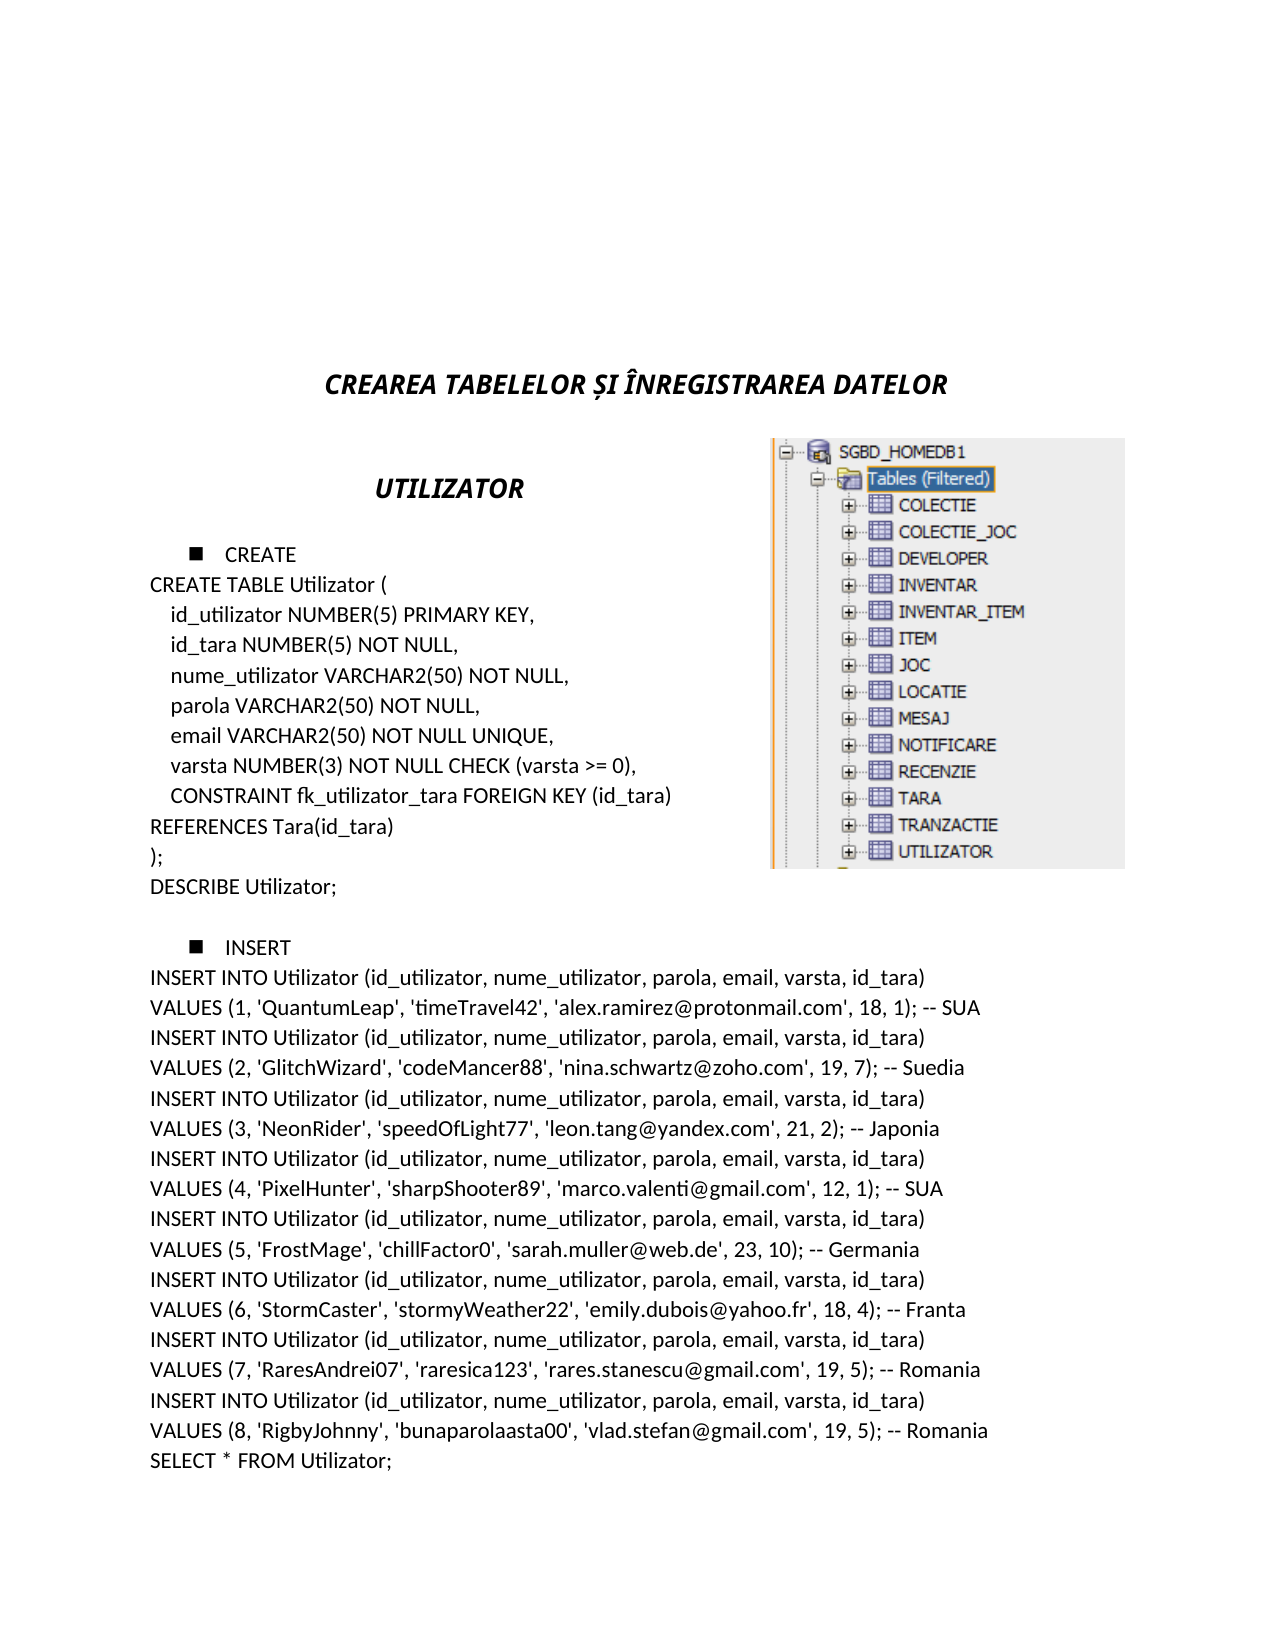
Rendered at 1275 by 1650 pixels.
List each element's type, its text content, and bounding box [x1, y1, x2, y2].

text SELECT * FROM Utilizator; [150, 1446, 1125, 1474]
list CREATE [187, 540, 770, 568]
text CONSTRAINT fk_utilizator_tara FOREIGN KEY (id_tara) REFERENCES Tara(id_tara) [150, 782, 770, 840]
text INSERT INTO Utilizator (id_utilizator, nume_utilizator, parola, email, varsta, id_tara) [150, 1084, 1125, 1112]
text varsta NUMBER(3) NOT NULL CHECK (varsta >= 0), [150, 751, 770, 779]
text id_utilizator NUMBER(5) PRIMARY KEY, [150, 600, 770, 628]
text nume_utilizator VARCHAR2(50) NOT NULL, [150, 661, 770, 689]
text id_tara NUMBER(5) NOT NULL, [150, 631, 770, 659]
subtitle CREAREA TABELELOR ȘI ÎNREGISTRAREA DATELOR [150, 366, 1125, 402]
text VALUES (5, 'FrostMage', 'chillFactor0', 'sarah.muller@web.de', 23, 10); -- Germania [150, 1235, 1125, 1263]
text email VARCHAR2(50) NOT NULL UNIQUE, [150, 721, 770, 749]
list INSERT [187, 933, 1125, 961]
text INSERT INTO Utilizator (id_utilizator, nume_utilizator, parola, email, varsta, id_tara) [150, 1386, 1125, 1414]
text INSERT INTO Utilizator (id_utilizator, nume_utilizator, parola, email, varsta, id_tara) [150, 963, 1125, 991]
picture [770, 438, 1125, 869]
subtitle UTILIZATOR [150, 470, 770, 507]
text parola VARCHAR2(50) NOT NULL, [150, 691, 770, 719]
text VALUES (7, 'RaresAndrei07', 'raresica123', 'rares.stanescu@gmail.com', 19, 5); -- Romania [150, 1356, 1125, 1384]
text INSERT INTO Utilizator (id_utilizator, nume_utilizator, parola, email, varsta, id_tara) [150, 1325, 1125, 1353]
text DESCRIBE Utilizator; [150, 872, 1125, 900]
text VALUES (1, 'QuantumLeap', 'timeTravel42', 'alex.ramirez@protonmail.com', 18, 1); -- SUA [150, 993, 1125, 1021]
text VALUES (6, 'StormCaster', 'stormyWeather22', 'emily.dubois@yahoo.fr', 18, 4); -- Franta [150, 1295, 1125, 1323]
text ); [150, 842, 1125, 870]
text INSERT INTO Utilizator (id_utilizator, nume_utilizator, parola, email, varsta, id_tara) [150, 1023, 1125, 1051]
text VALUES (3, 'NeonRider', 'speedOfLight77', 'leon.tang@yandex.com', 21, 2); -- Japonia [150, 1114, 1125, 1142]
text INSERT INTO Utilizator (id_utilizator, nume_utilizator, parola, email, varsta, id_tara) [150, 1144, 1125, 1172]
text VALUES (8, 'RigbyJohnny', 'bunaparolaasta00', 'vlad.stefan@gmail.com', 19, 5); -- Romania [150, 1416, 1125, 1444]
text VALUES (4, 'PixelHunter', 'sharpShooter89', 'marco.valenti@gmail.com', 12, 1); -- SUA [150, 1174, 1125, 1202]
text INSERT INTO Utilizator (id_utilizator, nume_utilizator, parola, email, varsta, id_tara) [150, 1204, 1125, 1233]
text INSERT INTO Utilizator (id_utilizator, nume_utilizator, parola, email, varsta, id_tara) [150, 1265, 1125, 1293]
text CREATE TABLE Utilizator ( [150, 570, 770, 598]
text VALUES (2, 'GlitchWizard', 'codeMancer88', 'nina.schwartz@zoho.com', 19, 7); -- Suedia [150, 1053, 1125, 1082]
